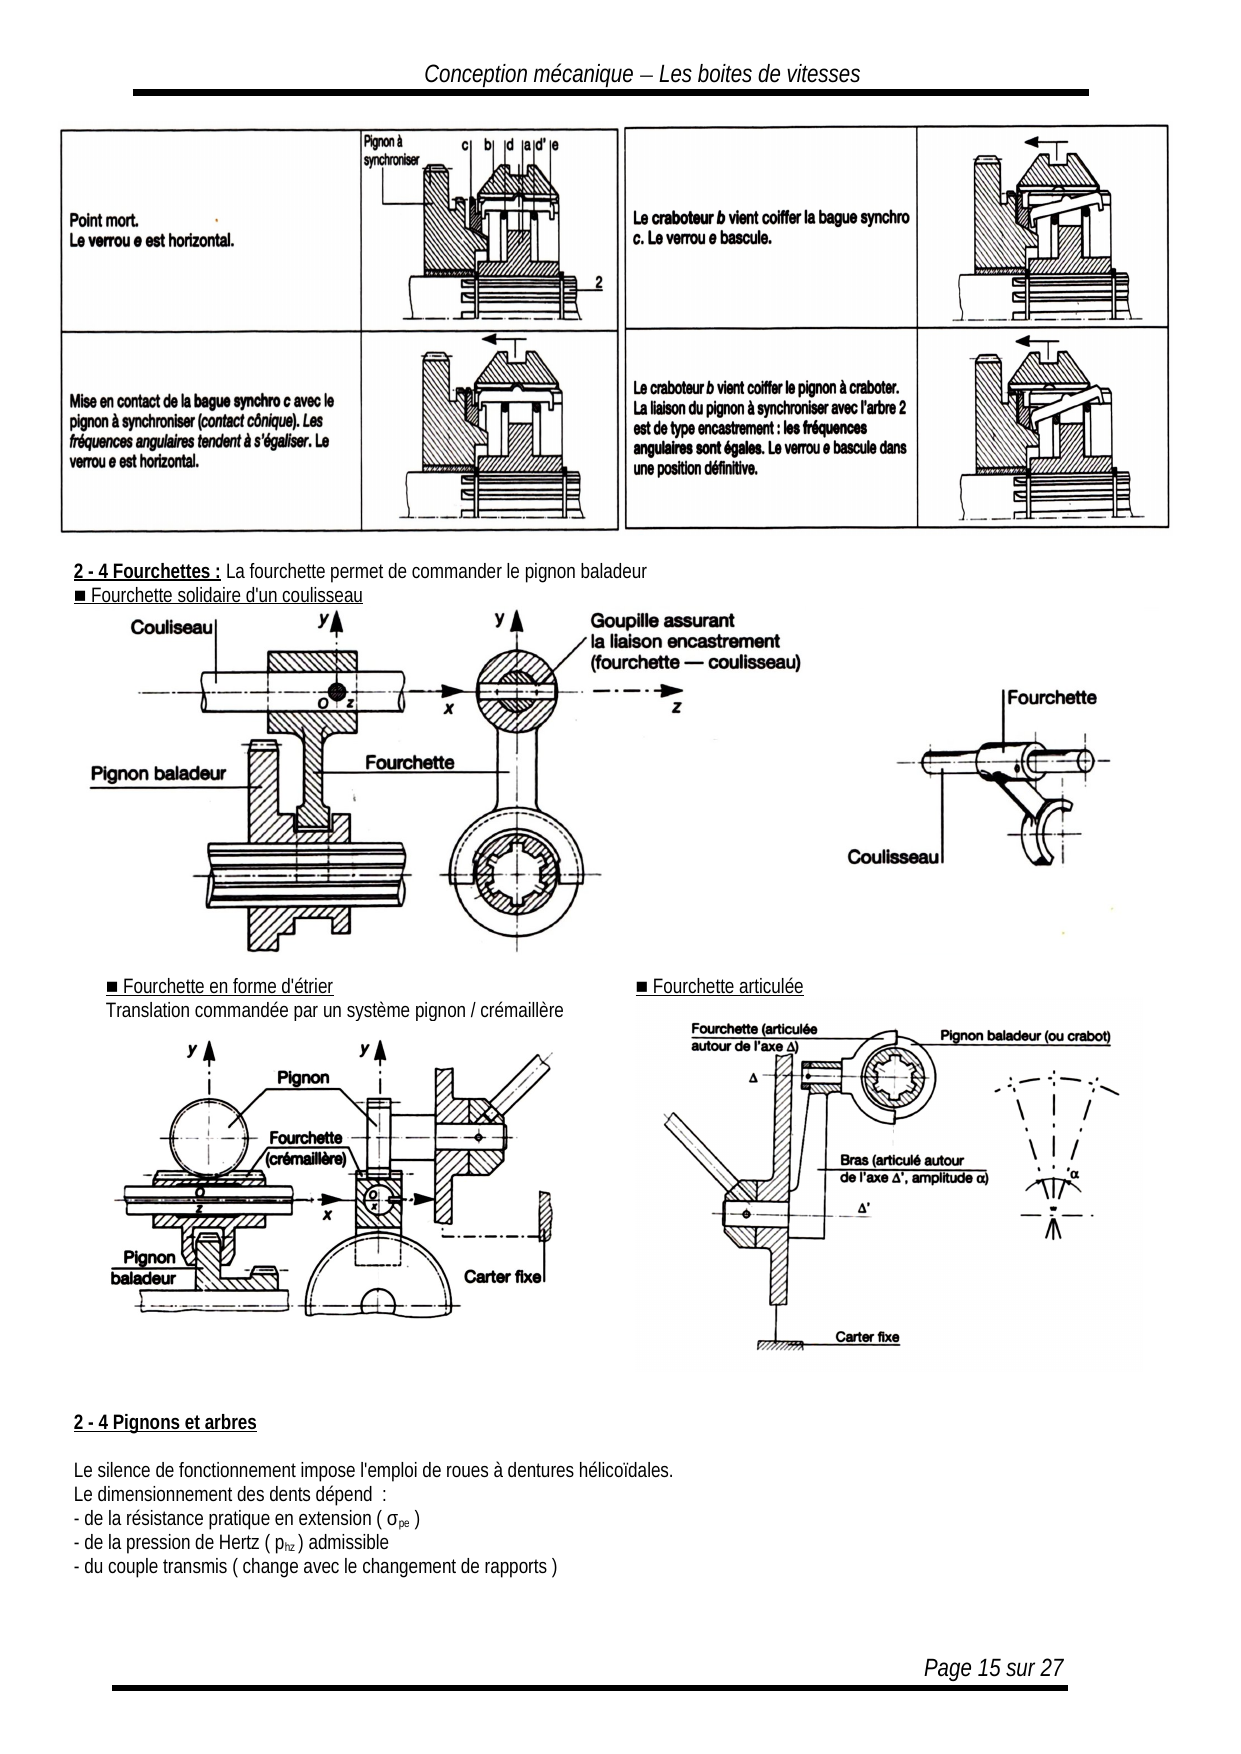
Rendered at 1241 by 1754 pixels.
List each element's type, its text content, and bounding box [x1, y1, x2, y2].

picture [635, 997, 1143, 1372]
text Le silence de fonctionnement impose l'emploi de roues à dentures hélicoïdales. [74, 1458, 1167, 1482]
text 2 - 4 Pignons et arbres [74, 1410, 1167, 1434]
text Le dimensionnement des dents dépend : [74, 1482, 1167, 1506]
text - du couple transmis ( change avec le changement de rapports ) [74, 1554, 1167, 1578]
text ■ Fourchette solidaire d'un coulisseau [74, 583, 1167, 607]
text - de la résistance pratique en extension ( σpe ) [74, 1506, 1167, 1530]
picture [105, 1021, 570, 1336]
text - de la pression de Hertz ( phz ) admissible [74, 1530, 1167, 1554]
picture [57, 121, 1173, 536]
text 2 - 4 Fourchettes : La fourchette permet de commander le pignon baladeur [74, 559, 1167, 583]
picture [73, 606, 1159, 955]
